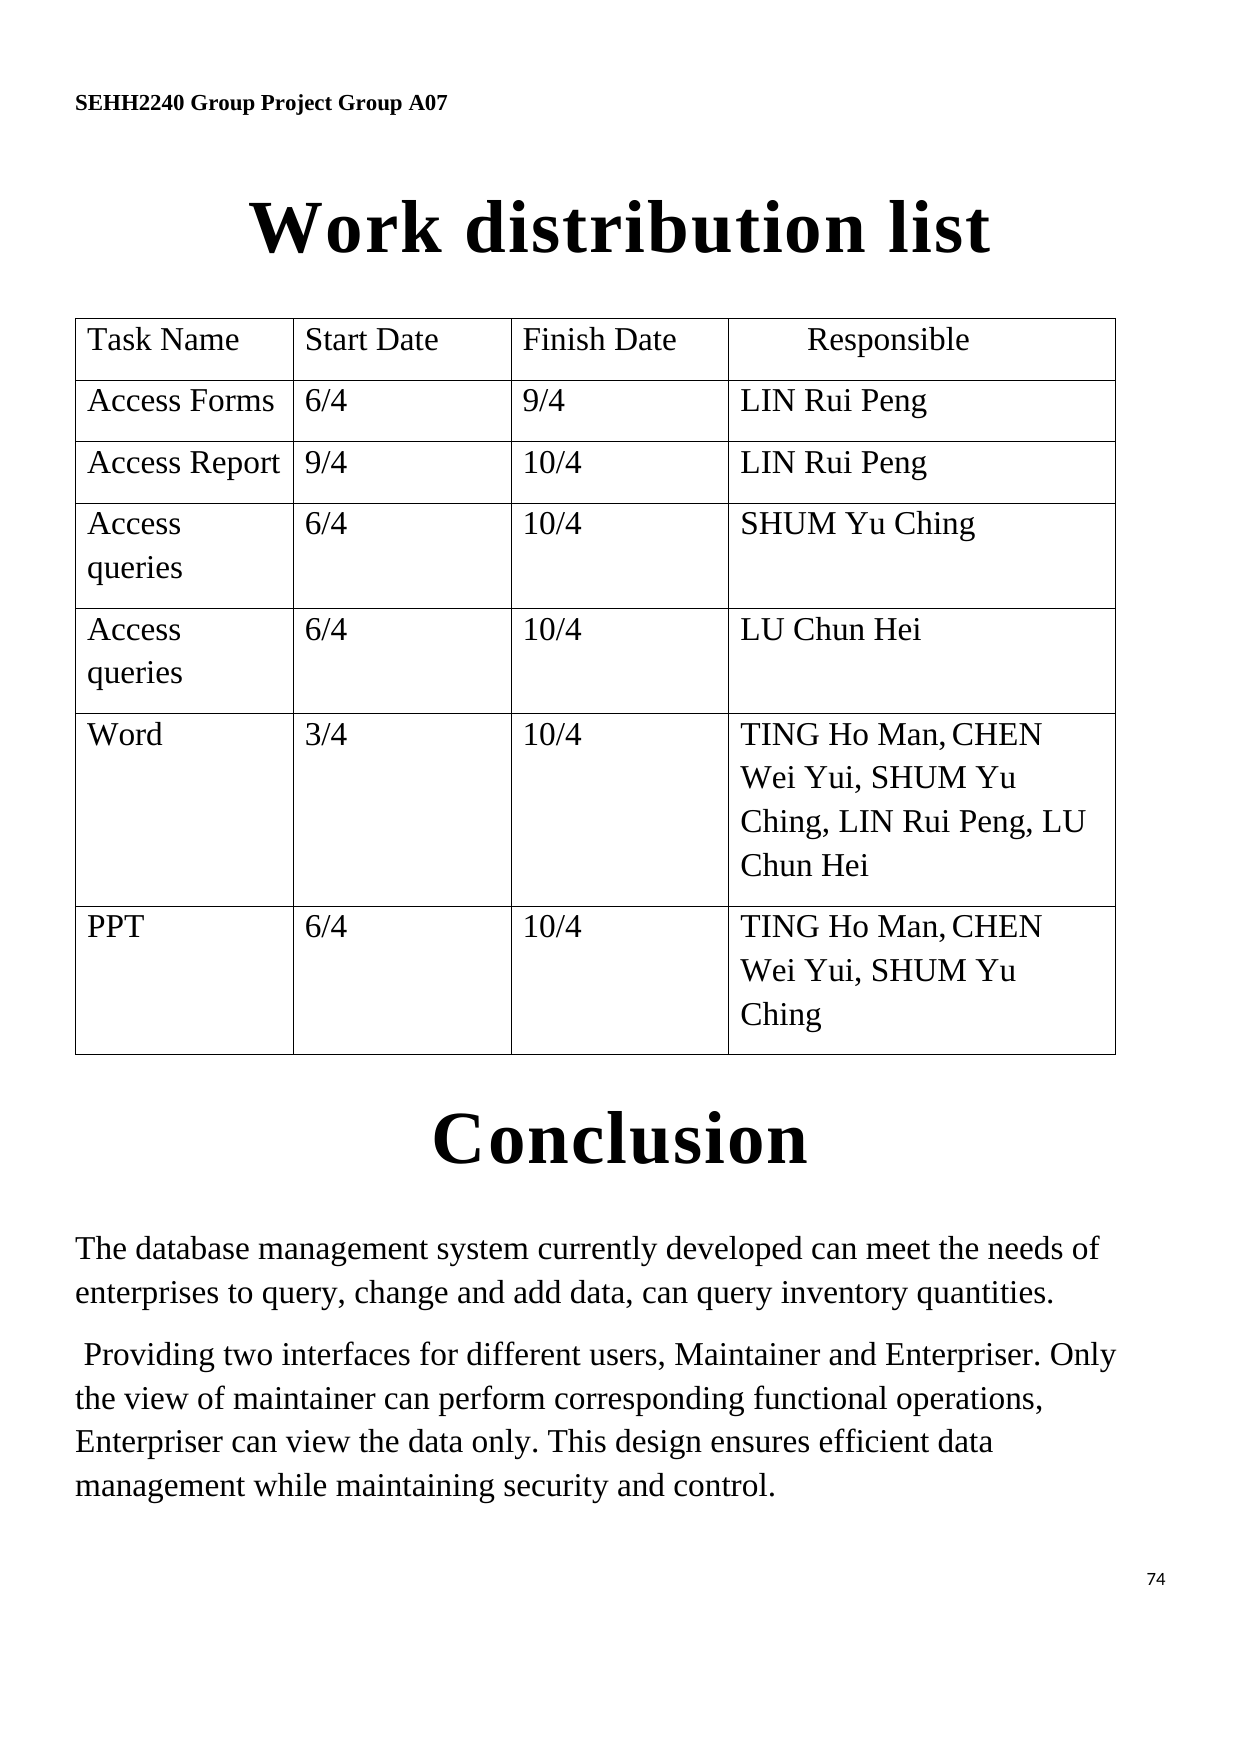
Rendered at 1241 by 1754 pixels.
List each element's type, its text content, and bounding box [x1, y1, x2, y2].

table_cell TING Ho Man, CHEN Wei Yui, SHUM Yu Ching, LIN Rui Peng, LU Chun Hei [729, 714, 1115, 906]
table_cell 6/4 [294, 381, 511, 441]
table_cell SHUM Yu Ching [729, 504, 1115, 608]
table_cell PPT [76, 907, 293, 1054]
table_cell LIN Rui Peng [729, 381, 1115, 441]
table_header Start Date [294, 319, 511, 379]
subtitle Conclusion [75, 1093, 1165, 1179]
table_header Task Name [76, 319, 293, 379]
table_cell 10/4 [512, 907, 728, 1054]
table_cell TING Ho Man, CHEN Wei Yui, SHUM Yu Ching [729, 907, 1115, 1054]
table_cell Word [76, 714, 293, 906]
table_header Finish Date [512, 319, 728, 379]
table_cell 9/4 [512, 381, 728, 441]
table_cell 6/4 [294, 504, 511, 608]
text The database management system currently developed can meet the needs of enterprises to query, change and add data, can query inventory quantities. [75, 1228, 1165, 1310]
table_cell 10/4 [512, 609, 728, 713]
table_cell Access queries [76, 609, 293, 713]
table_cell 10/4 [512, 504, 728, 608]
table_cell 6/4 [294, 907, 511, 1054]
table_cell 9/4 [294, 442, 511, 503]
table_cell LU Chun Hei [729, 609, 1115, 713]
table_header Responsible [729, 319, 1115, 379]
table_cell LIN Rui Peng [729, 442, 1115, 503]
table_cell Access Forms [76, 381, 293, 441]
table_cell Access queries [76, 504, 293, 608]
text Providing two interfaces for different users, Maintainer and Enterpriser. Only the view of maintainer can perform corresponding functional operations, Enterpriser can view the data only. This design ensures efficient data management while maintaining security and control. [75, 1334, 1165, 1503]
table_cell 10/4 [512, 442, 728, 503]
table_cell 10/4 [512, 714, 728, 906]
table_cell 6/4 [294, 609, 511, 713]
table_cell 3/4 [294, 714, 511, 906]
subtitle Work distribution list [75, 183, 1165, 269]
table_cell Access Report [76, 442, 293, 503]
